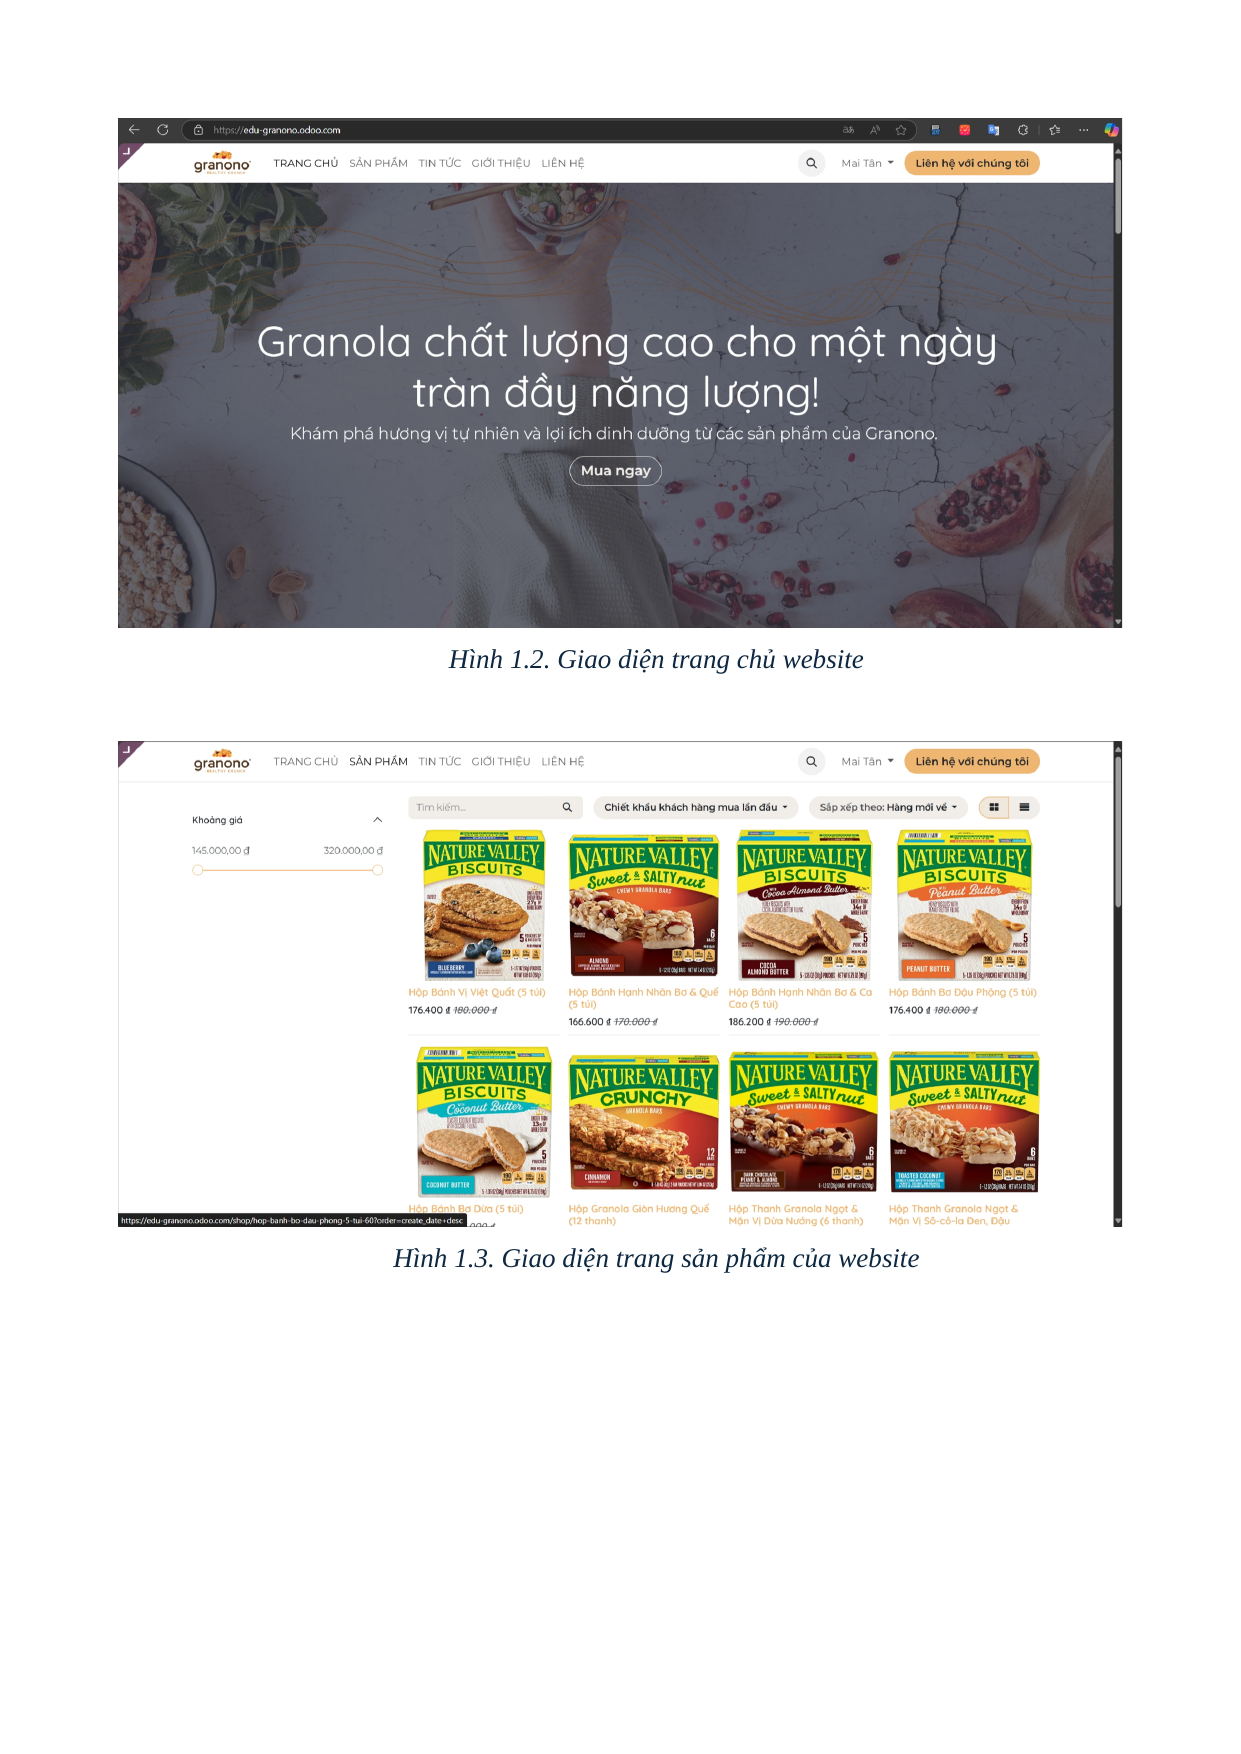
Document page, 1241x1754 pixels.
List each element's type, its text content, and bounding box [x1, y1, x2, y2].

text Hình 1.3. Giao diện trang sản phẩm của website [118, 1242, 1122, 1273]
picture [118, 118, 1123, 628]
picture [118, 741, 1123, 1227]
text Hình 1.2. Giao diện trang chủ website [118, 643, 1122, 674]
